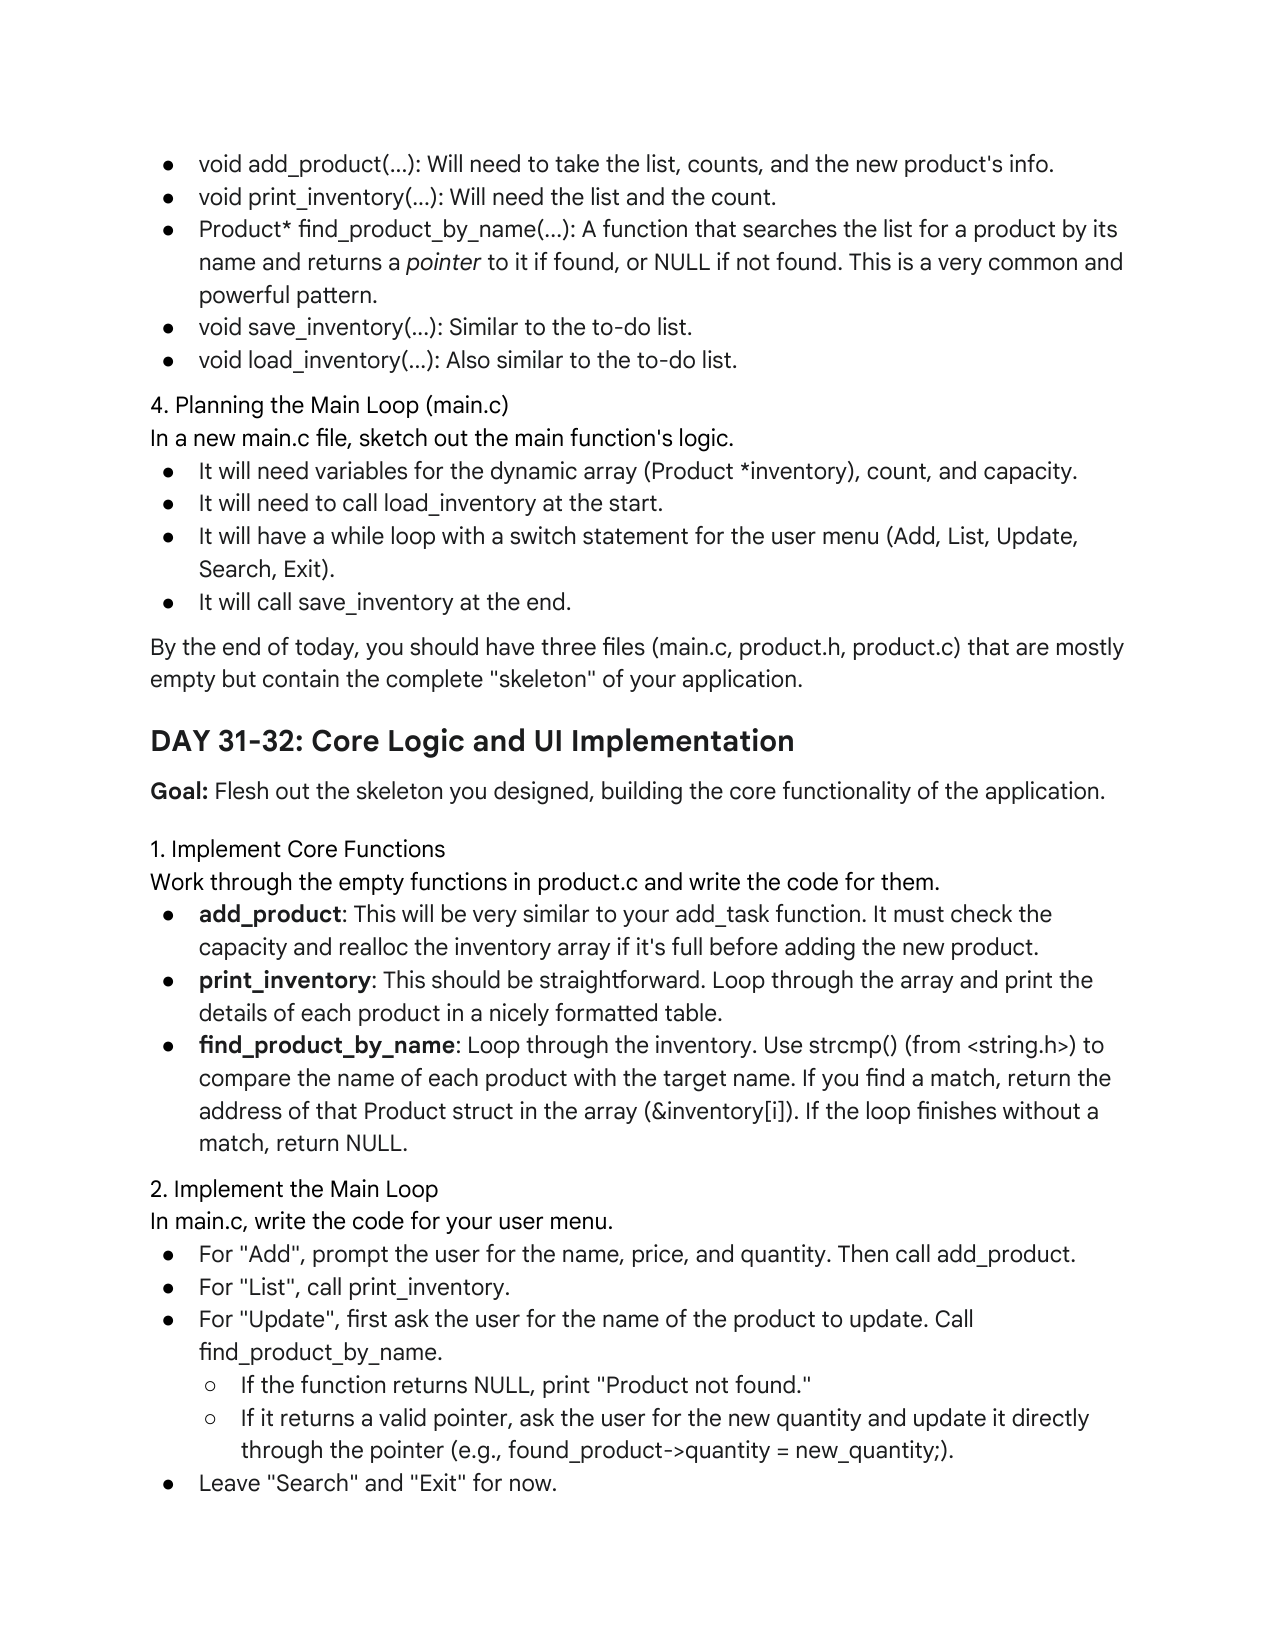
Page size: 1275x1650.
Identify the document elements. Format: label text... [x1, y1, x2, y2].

list add_product: This will be very similar to your add_task function. It must check the capacity and realloc the inventory array if it's full before adding the new product. [161, 901, 1125, 962]
list For "List", call print_inventory. [161, 1273, 1125, 1302]
text In a new main.c file, sketch out the main function's logic. [150, 424, 1125, 453]
list print_inventory: This should be straightforward. Loop through the array and print the details of each product in a nicely formatted table. [161, 966, 1125, 1027]
subtitle DAY 31-32: Core Logic and UI Implementation [150, 723, 1125, 760]
text Work through the empty functions in product.c and write the code for them. [150, 868, 1125, 897]
text Goal: Flesh out the skeleton you designed, building the core functionality of the application. [150, 777, 1125, 806]
list It will need to call load_inventory at the start. [161, 489, 1125, 518]
list void load_inventory(...): Also similar to the to-do list. [161, 346, 1125, 375]
list If it returns a valid pointer, ask the user for the new quantity and update it directly through the pointer (e.g., found_product->quantity = new_quantity;). [203, 1404, 1125, 1465]
list If the function returns NULL, print "Product not found." [203, 1371, 1125, 1400]
list It will have a while loop with a switch statement for the user menu (Add, List, Update, Search, Exit). [161, 522, 1125, 584]
list For "Add", prompt the user for the name, price, and quantity. Then call add_product. [161, 1240, 1125, 1269]
text 4. Planning the Main Loop (main.c) [150, 391, 1125, 420]
list void add_product(...): Will need to take the list, counts, and the new product's info. [161, 150, 1125, 179]
text In main.c, write the code for your user menu. [150, 1207, 1125, 1236]
text 1. Implement Core Functions [150, 835, 1125, 864]
list For "Update", first ask the user for the name of the product to update. Call find_product_by_name. [161, 1306, 1125, 1367]
list void print_inventory(...): Will need the list and the count. [161, 183, 1125, 211]
list Product* find_product_by_name(...): A function that searches the list for a product by its name and returns a pointer to it if found, or NULL if not found. This is a very common and powerful pattern. [161, 215, 1125, 309]
text By the end of today, you should have three files (main.c, product.h, product.c) that are mostly empty but contain the complete "skeleton" of your application. [150, 633, 1125, 694]
list Leave "Search" and "Exit" for now. [161, 1469, 1125, 1498]
list It will call save_inventory at the end. [161, 588, 1125, 616]
list find_product_by_name: Loop through the inventory. Use strcmp() (from <string.h>) to compare the name of each product with the target name. If you find a match, return the address of that Product struct in the array (&inventory[i]). If the loop finishes without a match, return NULL. [161, 1031, 1125, 1158]
text 2. Implement the Main Loop [150, 1175, 1125, 1203]
list void save_inventory(...): Similar to the to-do list. [161, 313, 1125, 342]
list It will need variables for the dynamic array (Product *inventory), count, and capacity. [161, 457, 1125, 486]
